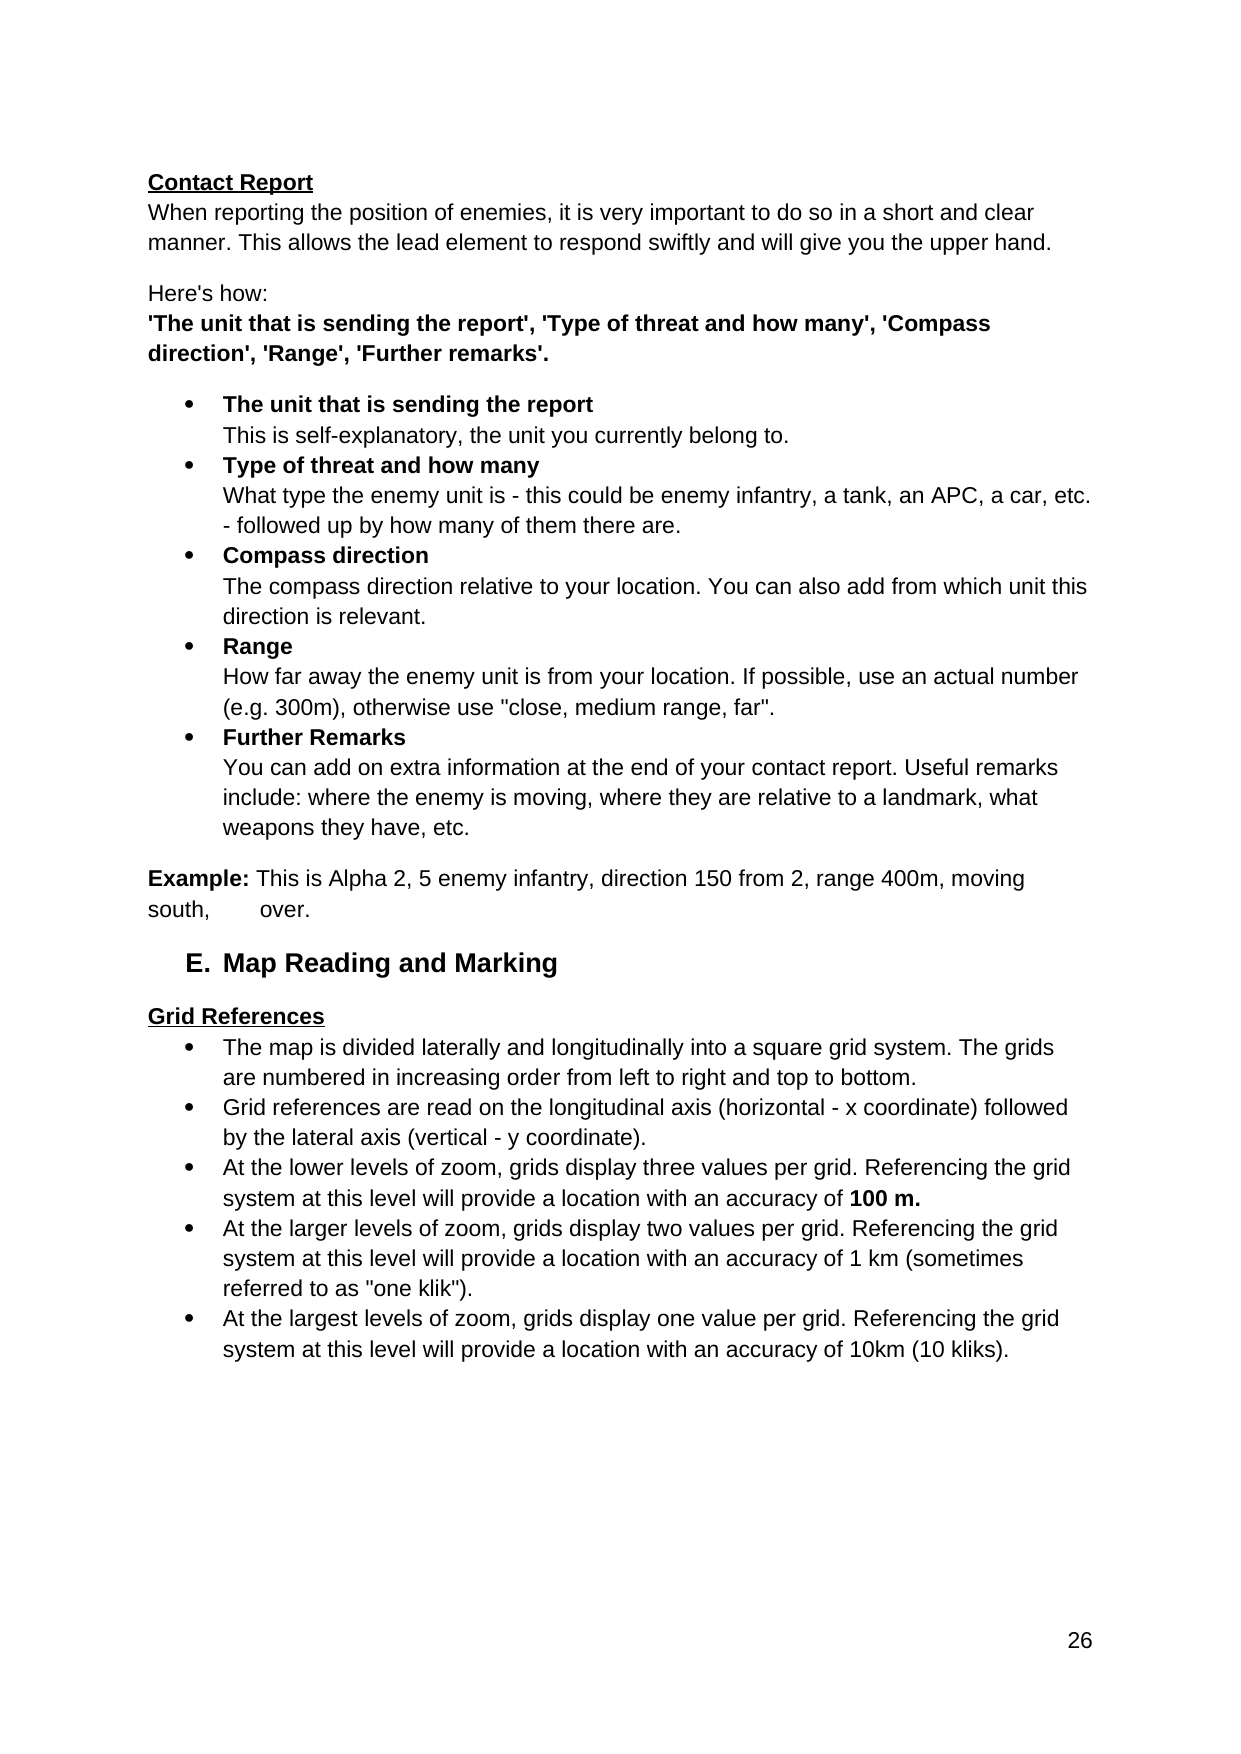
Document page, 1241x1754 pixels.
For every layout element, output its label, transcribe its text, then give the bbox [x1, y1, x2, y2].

list Further Remarks You can add on extra information at the end of your contact report. Useful remarks include: where the enemy is moving, where they are relative to a landmark, what weapons they have, etc. [185, 724, 1093, 841]
list The unit that is sending the report This is self-explanatory, the unit you currently belong to. [185, 391, 1093, 448]
list At the largest levels of zoom, grids display one value per grid. Referencing the grid system at this level will provide a location with an accuracy of 10km (10 kliks). [185, 1305, 1093, 1362]
list Grid references are read on the longitudinal axis (horizontal - x coordinate) followed by the lateral axis (vertical - y coordinate). [185, 1094, 1093, 1151]
list At the larger levels of zoom, grids display two values per grid. Referencing the grid system at this level will provide a location with an accuracy of 1 km (sometimes referred to as "one klik"). [185, 1215, 1093, 1302]
list Compass direction The compass direction relative to your location. You can also add from which unit this direction is relevant. [185, 542, 1093, 629]
subtitle Contact Report [148, 168, 1093, 195]
list Range How far away the enemy unit is from your location. If possible, use an actual number (e.g. 300m), otherwise use "close, medium range, far". [185, 633, 1093, 720]
text Example: This is Alpha 2, 5 enemy infantry, direction 150 from 2, range 400m, moving south, over. [148, 865, 1093, 922]
list At the lower levels of zoom, grids display three values per grid. Referencing the grid system at this level will provide a location with an accuracy of 100 m. [185, 1154, 1093, 1211]
subtitle Map Reading and Marking [185, 947, 1093, 978]
list Type of threat and how many What type the enemy unit is - this could be enemy infantry, a tank, an APC, a car, etc. - followed up by how many of them there are. [185, 452, 1093, 538]
list The map is divided laterally and longitudinally into a square grid system. The grids are numbered in increasing order from left to right and top to bottom. [185, 1033, 1093, 1090]
subtitle Grid References [148, 1003, 1093, 1030]
text When reporting the position of enemies, it is very important to do so in a short and clear manner. This allows the lead element to respond swiftly and will give you the upper hand. [148, 199, 1093, 255]
text Here's how: 'The unit that is sending the report', 'Type of threat and how many', 'Compass direction', 'Range', 'Further remarks'. [148, 280, 1093, 367]
